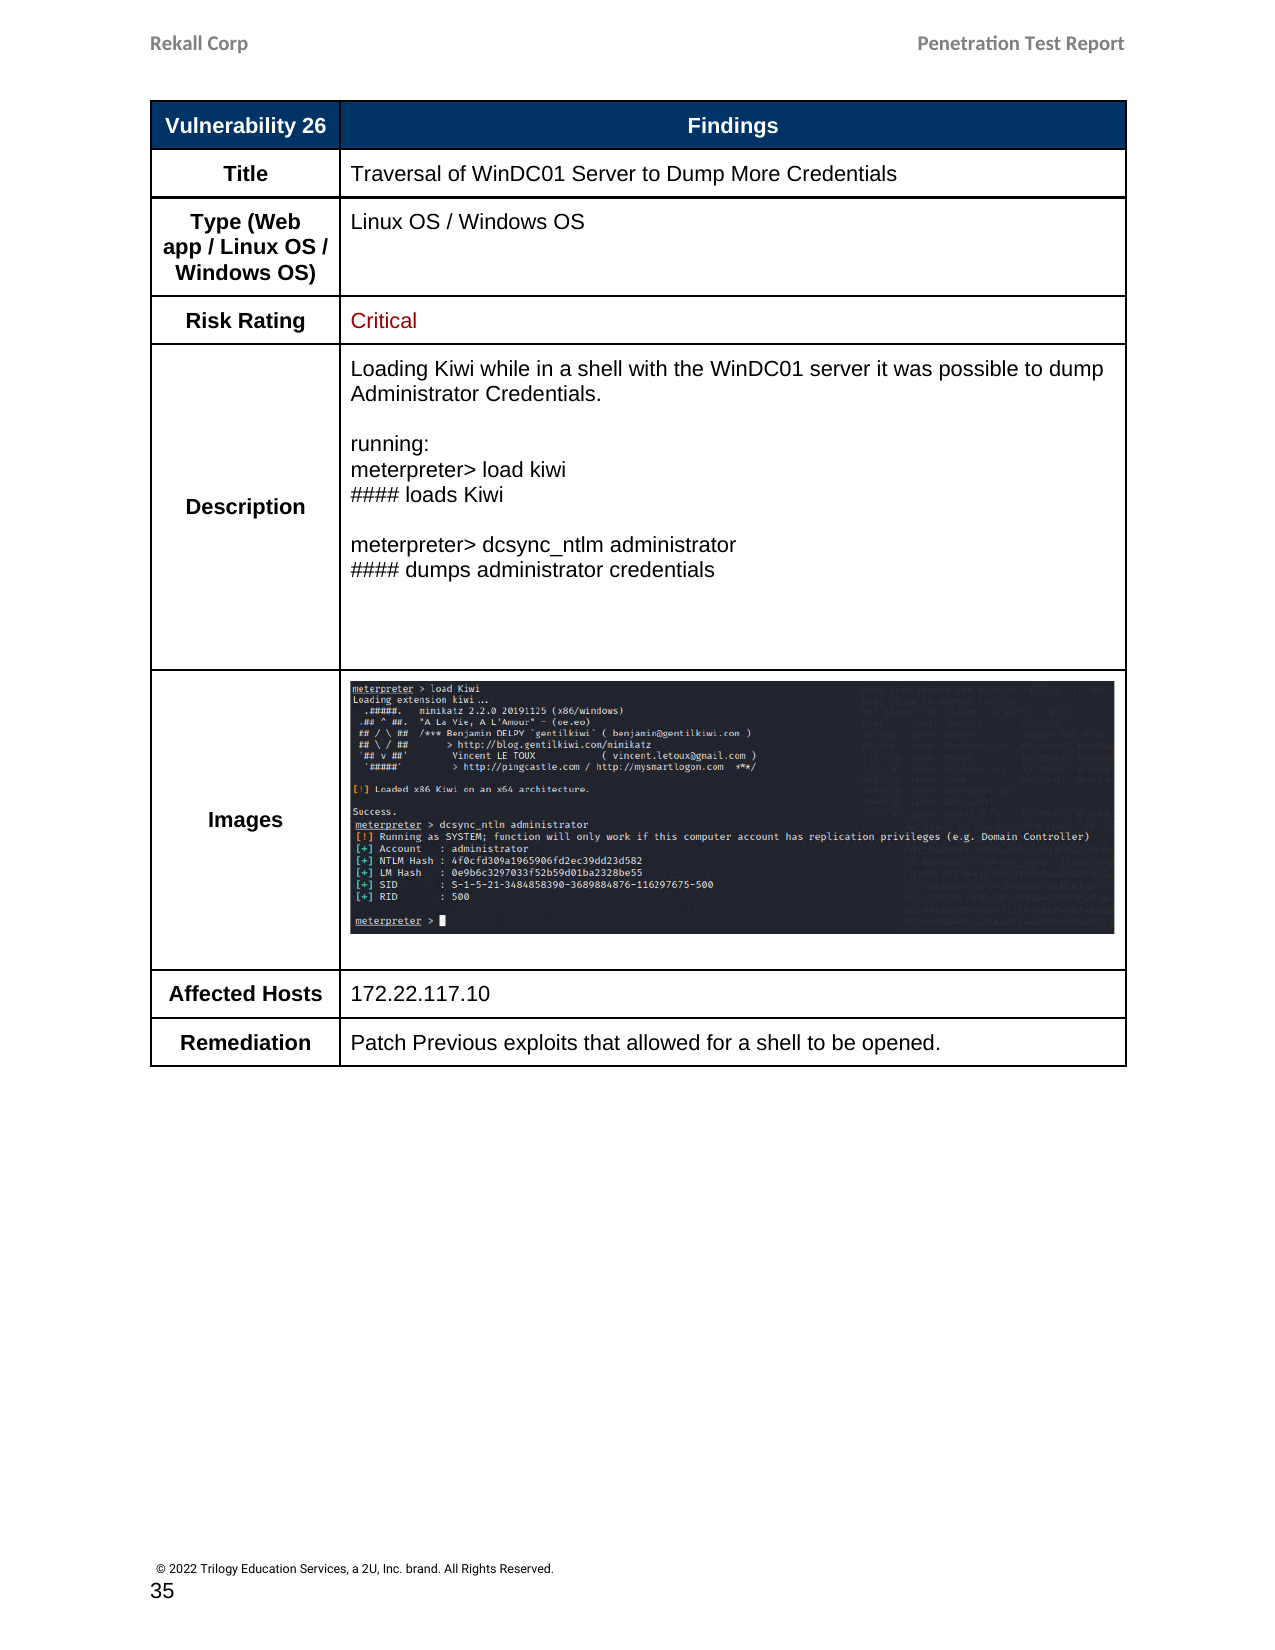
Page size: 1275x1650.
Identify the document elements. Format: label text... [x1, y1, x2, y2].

table_header Findings [341, 102, 1125, 148]
table_cell Patch Previous exploits that allowed for a shell to be opened. [341, 1019, 1125, 1065]
table_cell Type (Web app / Linux OS / Windows OS) [152, 199, 339, 295]
table_cell Traversal of WinDC01 Server to Dump More Credentials [341, 150, 1125, 196]
table_cell Linux OS / Windows OS [341, 199, 1125, 295]
table_cell 172.22.117.10 [341, 971, 1125, 1017]
table_cell Affected Hosts [152, 971, 339, 1017]
table_cell [341, 671, 1125, 969]
table_cell Images [152, 671, 339, 969]
picture [350, 681, 1115, 934]
table_cell Loading Kiwi while in a shell with the WinDC01 server it was possible to dump Administrator Credentials. running: meterpreter> load kiwi #### loads Kiwi meterpreter> dcsync_ntlm administrator #### dumps administrator credentials [341, 345, 1125, 668]
table_cell Remediation [152, 1019, 339, 1065]
table_cell Risk Rating [152, 297, 339, 343]
table_cell Description [152, 345, 339, 668]
table_header Vulnerability 26 [152, 102, 339, 148]
table_cell Title [152, 150, 339, 196]
table_cell Critical [341, 297, 1125, 343]
